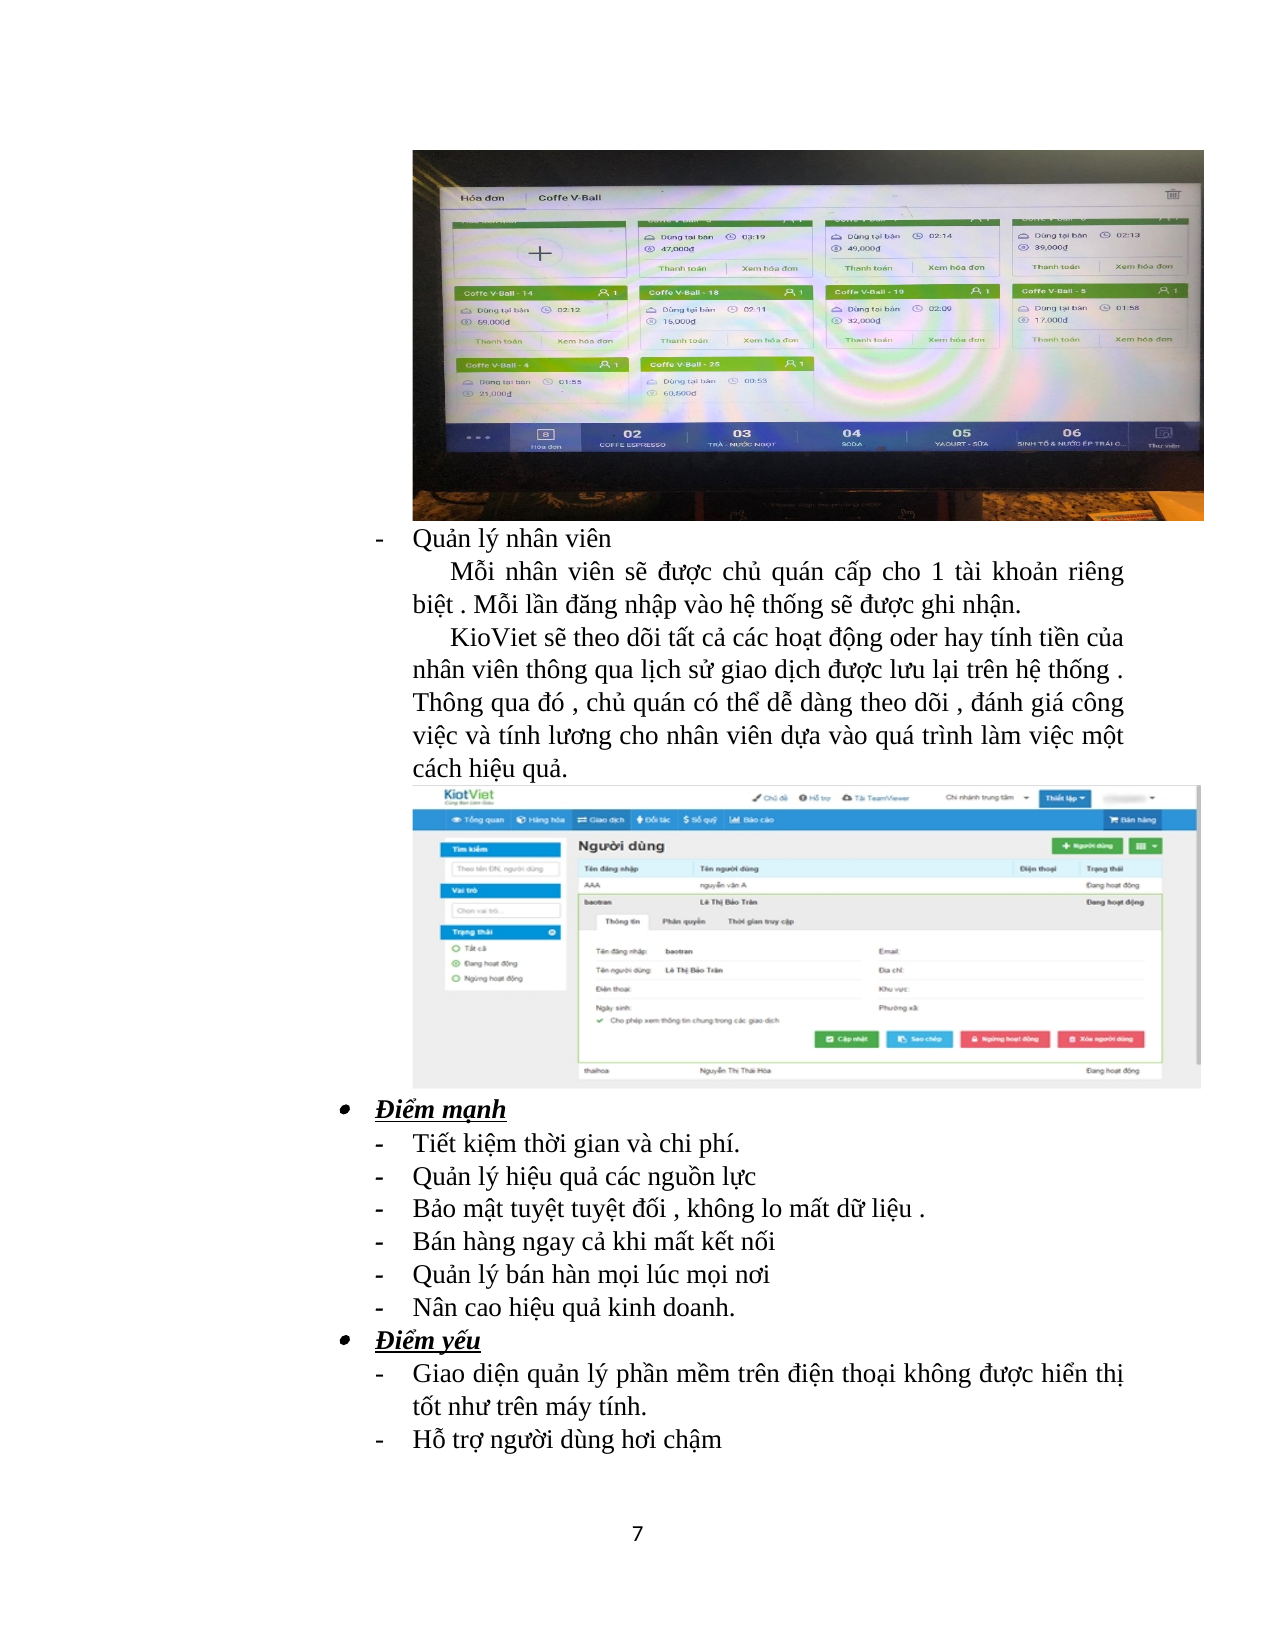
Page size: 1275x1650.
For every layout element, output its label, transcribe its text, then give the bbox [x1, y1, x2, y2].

list KioViet sẽ theo dõi tất cả các hoạt động oder hay tính tiền của nhân viên thông qua lịch sử giao dịch được lưu lại trên hệ thống . Thông qua đó , chủ quán có thể dễ dàng theo dõi , đánh giá công việc và tính lương cho nhân viên dựa vào quá trình làm việc một cách hiệu quả. [412, 621, 1125, 783]
list Tiết kiệm thời gian và chi phí. [375, 1127, 1125, 1158]
list Quản lý bán hàn mọi lúc mọi nơi [375, 1258, 1125, 1289]
list Bảo mật tuyệt tuyệt đối , không lo mất dữ liệu . [375, 1192, 1125, 1224]
list Hỗ trợ người dùng hơi chậm [375, 1423, 1125, 1454]
list Quản lý nhân viên [375, 522, 1125, 553]
list Quản lý hiệu quả các nguồn lực [375, 1159, 1125, 1191]
list Điểm yếu [337, 1324, 1125, 1355]
picture [412, 785, 1201, 1092]
picture [412, 150, 1204, 521]
list Điểm mạnh [337, 1093, 1125, 1125]
list Mỗi nhân viên sẽ được chủ quán cấp cho 1 tài khoản riêng biệt . Mỗi lần đăng nhập vào hệ thống sẽ được ghi nhận. [412, 555, 1125, 619]
list Nân cao hiệu quả kinh doanh. [375, 1291, 1125, 1322]
list Giao diện quản lý phần mềm trên điện thoại không được hiển thị tốt như trên máy tính. [375, 1357, 1125, 1421]
list Bán hàng ngay cả khi mất kết nối [375, 1225, 1125, 1257]
